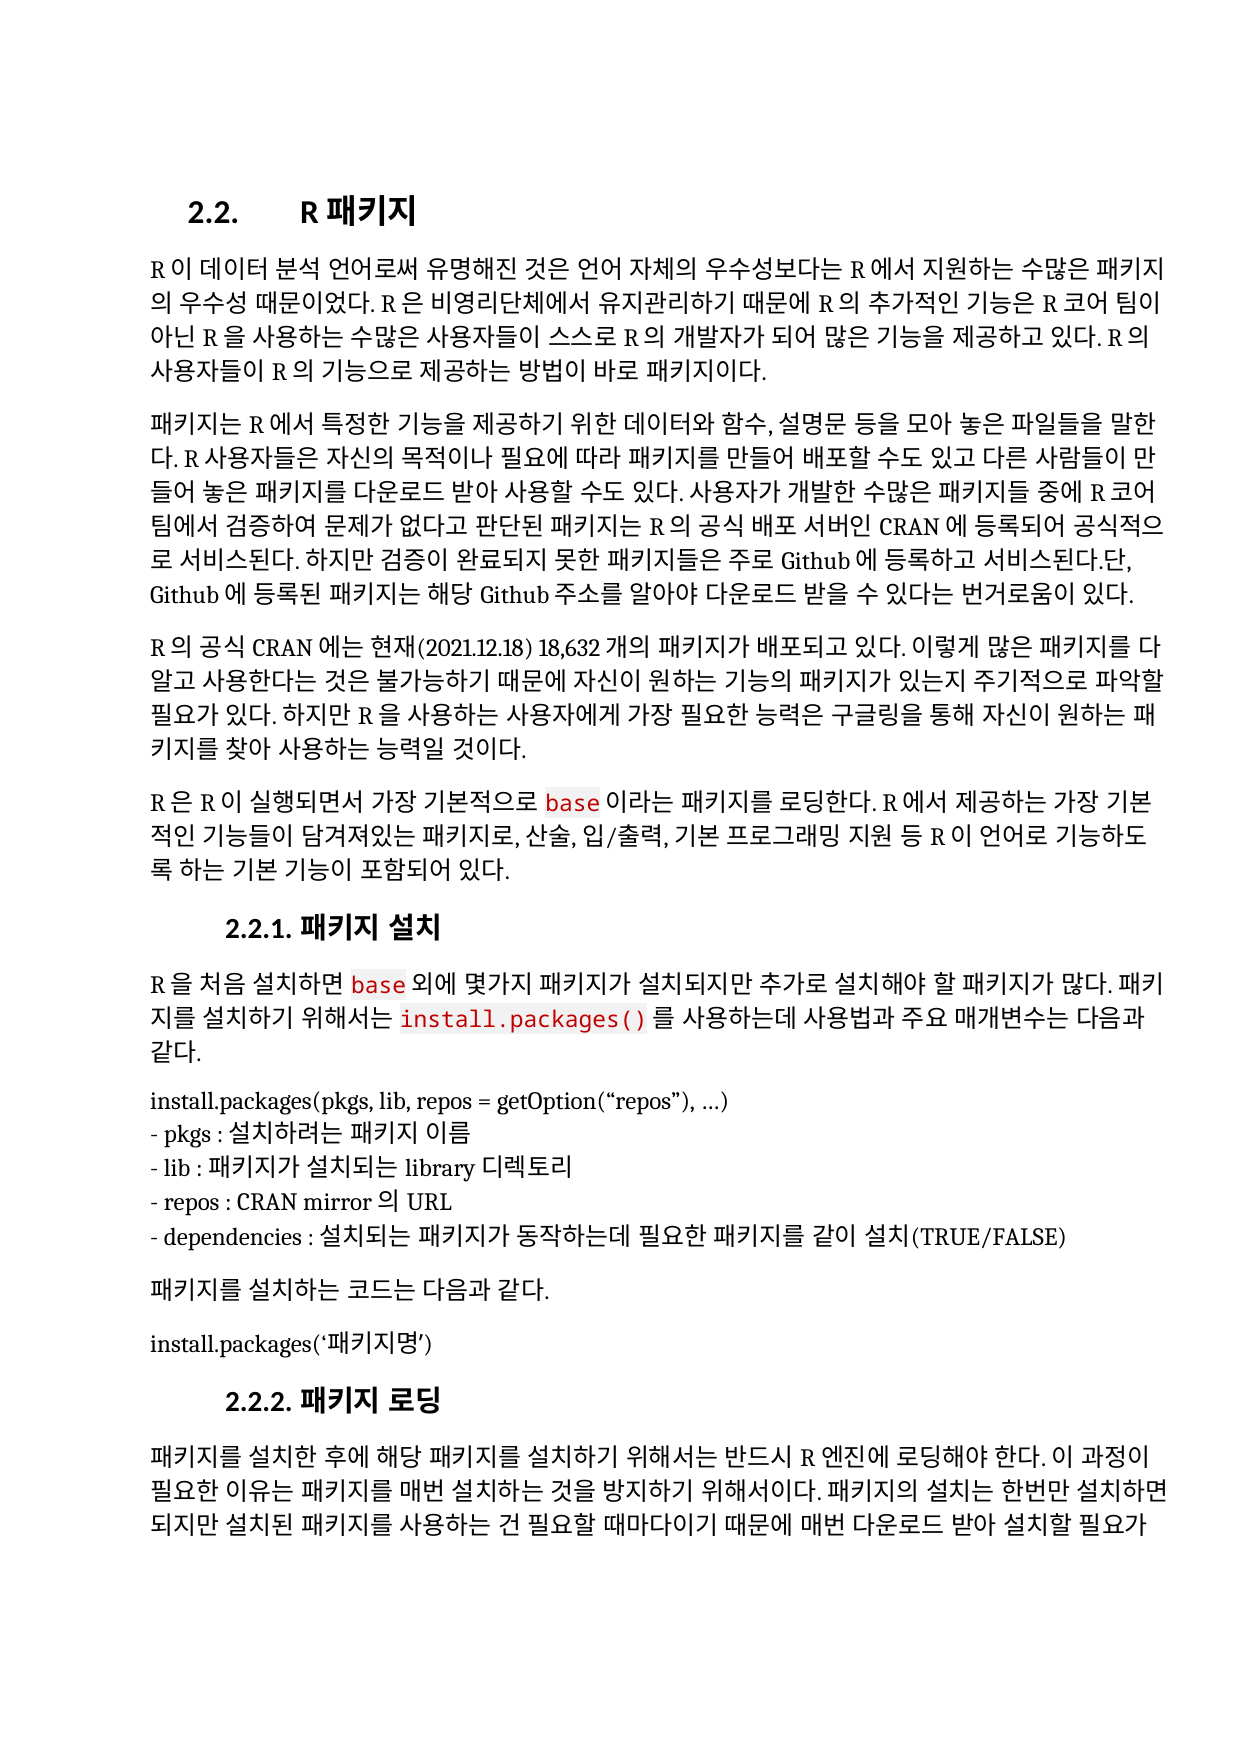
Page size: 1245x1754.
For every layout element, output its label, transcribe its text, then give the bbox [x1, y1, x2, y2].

subtitle 패키지 로딩 [225, 1381, 1170, 1420]
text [150, 1439, 1170, 1541]
text install.packages(‘패키지명’) [150, 1326, 1170, 1360]
text install.packages(pkgs, lib, repos = getOption(“repos”), …) - pkgs : 설치하려는 패키지 이름 - lib : 패키지가 설치되는 library 디렉토리 - repos : CRAN mirror의 URL - dependencies : 설치되는 패키지가 동작하는데 필요한 패키지를 같이 설치(TRUE/FALSE) [150, 1087, 1170, 1252]
subtitle R 패키지 [187, 187, 1170, 233]
text 패키지를 설치하는 코드는 다음과 같다. [150, 1273, 1170, 1307]
text R이 데이터 분석 언어로써 유명해진 것은 언어 자체의 우수성보다는 R에서 지원하는 수많은 패키지의 우수성 때문이었다. R은 비영리단체에서 유지관리하기 때문에 R의 추가적인 기능은 R 코어 팀이 아닌 R을 사용하는 수많은 사용자들이 스스로 R의 개발자가 되어 많은 기능을 제공하고 있다. R의 사용자들이 R의 기능으로 제공하는 방법이 바로 패키지이다. [150, 252, 1170, 388]
text 패키지는 R에서 특정한 기능을 제공하기 위한 데이터와 함수, 설명문 등을 모아 놓은 파일들을 말한다. R 사용자들은 자신의 목적이나 필요에 따라 패키지를 만들어 배포할 수도 있고 다른 사람들이 만들어 놓은 패키지를 다운로드 받아 사용할 수도 있다. 사용자가 개발한 수많은 패키지들 중에 R 코어 팀에서 검증하여 문제가 없다고 판단된 패키지는 R의 공식 배포 서버인 CRAN에 등록되어 공식적으로 서비스된다. 하지만 검증이 완료되지 못한 패키지들은 주로 Github에 등록하고 서비스된다.단, Github에 등록된 패키지는 해당 Github주소를 알아야 다운로드 받을 수 있다는 번거로움이 있다. [150, 407, 1170, 611]
text R의 공식 CRAN에는 현재(2021.12.18) 18,632개의 패키지가 배포되고 있다. 이렇게 많은 패키지를 다 알고 사용한다는 것은 불가능하기 때문에 자신이 원하는 기능의 패키지가 있는지 주기적으로 파악할 필요가 있다. 하지만 R을 사용하는 사용자에게 가장 필요한 능력은 구글링을 통해 자신이 원하는 패키지를 찾아 사용하는 능력일 것이다. [150, 630, 1170, 766]
subtitle 패키지 설치 [225, 908, 1170, 947]
text R을 처음 설치하면 base 외에 몇가지 패키지가 설치되지만 추가로 설치해야 할 패키지가 많다. 패키지를 설치하기 위해서는 install.packages() 를 사용하는데 사용법과 주요 매개변수는 다음과 같다. [150, 966, 1170, 1068]
text R은 R이 실행되면서 가장 기본적으로 base 이라는 패키지를 로딩한다. R에서 제공하는 가장 기본적인 기능들이 담겨져있는 패키지로, 산술, 입/출력, 기본 프로그래밍 지원 등 R이 언어로 기능하도록 하는 기본 기능이 포함되어 있다. [150, 785, 1170, 887]
